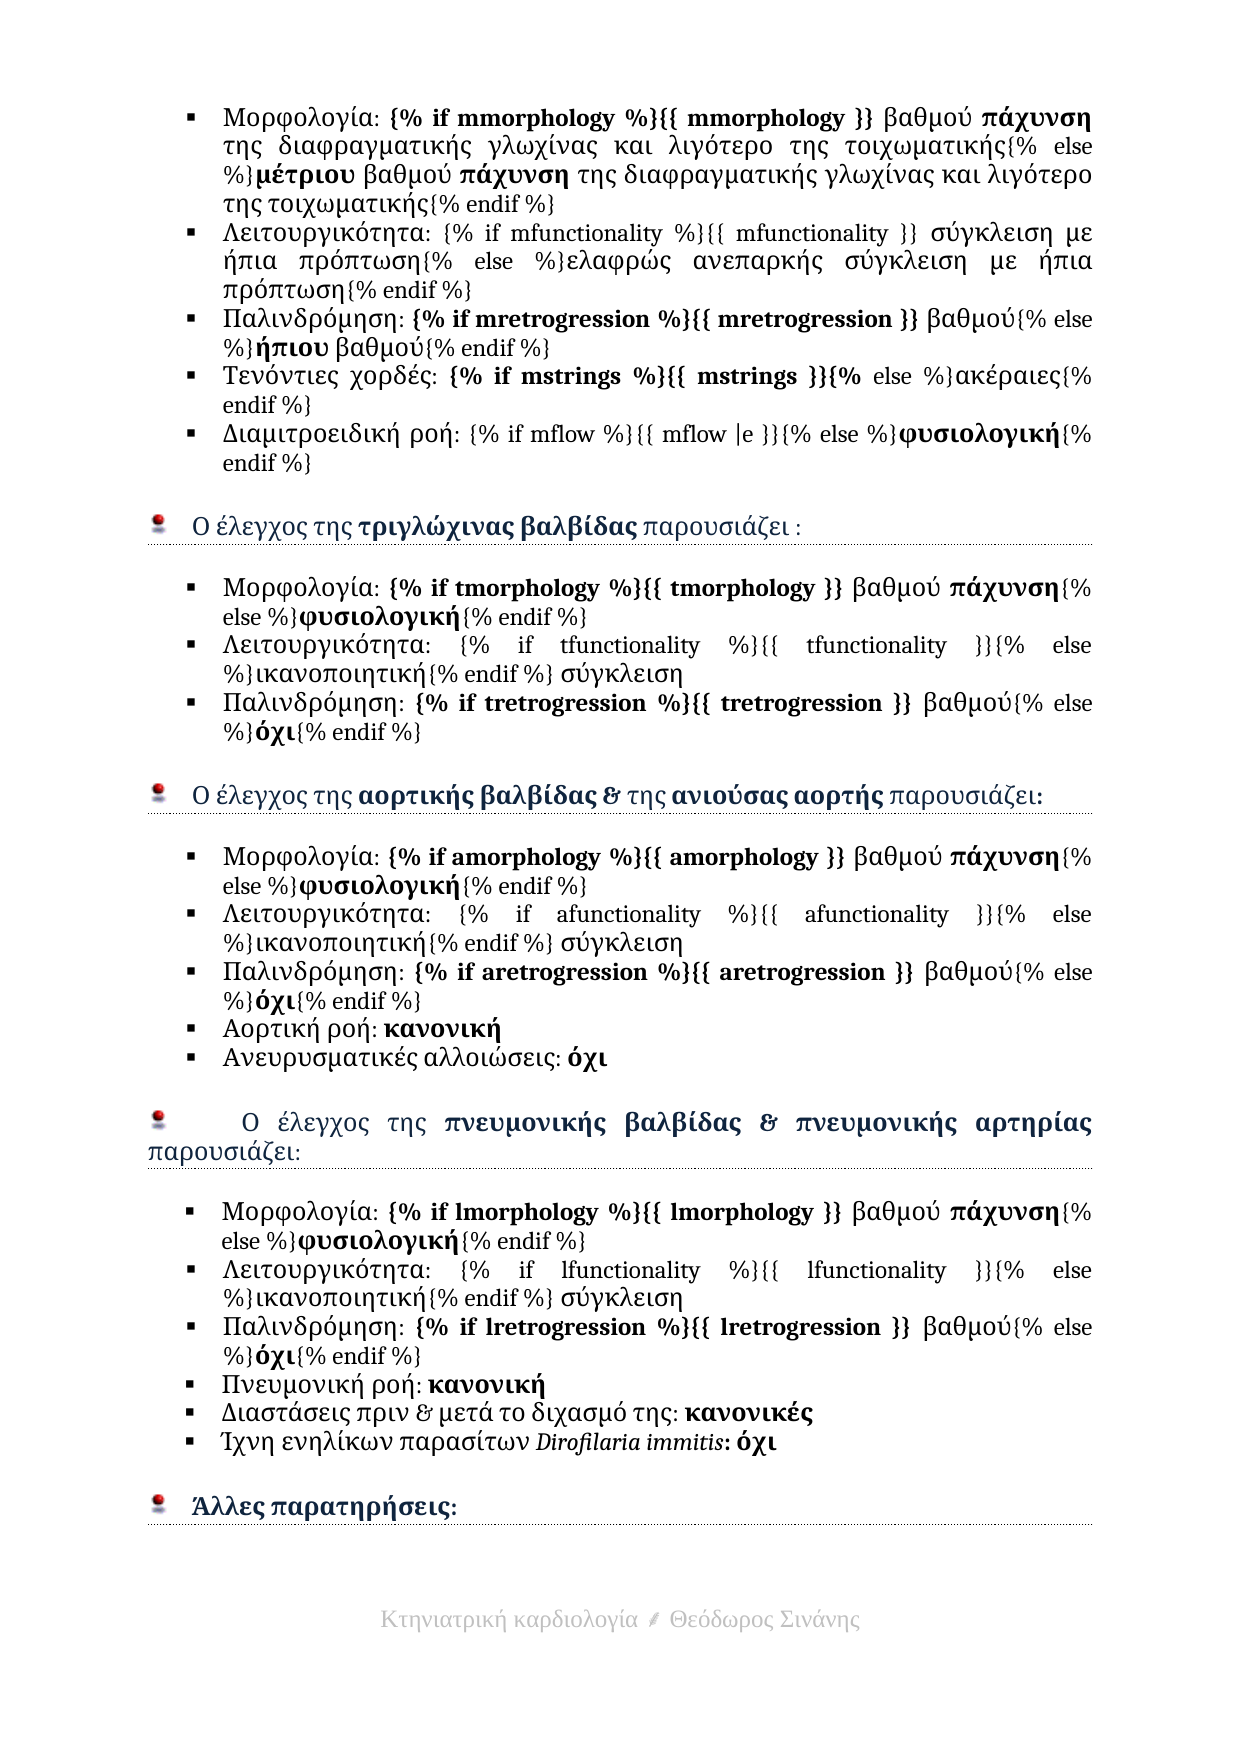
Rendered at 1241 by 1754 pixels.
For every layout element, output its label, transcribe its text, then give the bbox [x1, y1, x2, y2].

list Λειτουργικότητα: {% if lfunctionality %}{{ lfunctionality }}{% else %}ικανοποιητική{% endif %} σύγκλειση [185, 1256, 1092, 1313]
list Ανευρυσματικές αλλοιώσεις: όχι [185, 1044, 1092, 1073]
list Παλινδρόμηση: {% if lretrogression %}{{ lretrogression }} βαθμού{% else %}όχι{% endif %} [185, 1313, 1092, 1371]
list Παλινδρόμηση: {% if tretrogression %}{{ tretrogression }} βαθμού{% else %}όχι{% endif %} [185, 689, 1092, 746]
list Λειτουργικότητα: {% if mfunctionality %}{{ mfunctionality }} σύγκλειση με ήπια πρόπτωση{% else %}ελαφρώς ανεπαρκής σύγκλειση με ήπια πρόπτωση{% endif %} [185, 218, 1092, 305]
list Διαμιτροειδική ροή: {% if mflow %}{{ mflow |e }}{% else %}φυσιολογική{% endif %} [185, 420, 1092, 477]
picture [147, 506, 170, 536]
list Αορτική ροή: κανονική [185, 1015, 1092, 1044]
picture [147, 1101, 170, 1132]
list Λειτουργικότητα: {% if tfunctionality %}{{ tfunctionality }}{% else %}ικανοποιητική{% endif %} σύγκλειση [185, 631, 1092, 689]
list Παλινδρόμηση: {% if mretrogression %}{{ mretrogression }} βαθμού{% else %}ήπιου βαθμού{% endif %} [185, 305, 1092, 362]
list Ίχνη ενηλίκων παρασίτων Dirofilaria immitis: όχι [184, 1428, 1092, 1457]
list Μορφολογία: {% if tmorphology %}{{ tmorphology }} βαθμού πάχυνση{% else %}φυσιολογική{% endif %} [185, 574, 1092, 631]
picture [147, 775, 170, 805]
list Τενόντιες χορδές: {% if mstrings %}{{ mstrings }}{% else %}ακέραιες{% endif %} [185, 362, 1092, 420]
list Μορφολογία: {% if amorphology %}{{ amorphology }} βαθμού πάχυνση{% else %}φυσιολογική{% endif %} [185, 843, 1092, 900]
text Ο έλεγχος της πνευμονικής βαλβίδας & πνευμονικής αρτηρίας παρουσιάζει: [148, 1102, 1092, 1169]
list Πνευμονική ροή: κανονική [184, 1371, 1092, 1399]
picture [147, 1485, 170, 1516]
list Παλινδρόμηση: {% if aretrogression %}{{ aretrogression }} βαθμού{% else %}όχι{% endif %} [185, 958, 1092, 1015]
text Άλλες παρατηρήσεις: [148, 1486, 1092, 1525]
list Διαστάσεις πριν & μετά το διχασμό της: κανονικές [184, 1399, 1092, 1428]
text Ο έλεγχος της αορτικής βαλβίδας & της ανιούσας αορτής παρουσιάζει: [148, 775, 1092, 814]
list Μορφολογία: {% if mmorphology %}{{ mmorphology }} βαθμού πάχυνση της διαφραγματικής γλωχίνας και λιγότερο της τοιχωματικής{% else %}μέτριου βαθμού πάχυνση της διαφραγματικής γλωχίνας και λιγότερο της τοιχωματικής{% endif %} [185, 103, 1092, 218]
text Ο έλεγχος της τριγλώχινας βαλβίδας παρουσιάζει : [148, 506, 1092, 545]
list Λειτουργικότητα: {% if afunctionality %}{{ afunctionality }}{% else %}ικανοποιητική{% endif %} σύγκλειση [185, 900, 1092, 958]
list Μορφολογία: {% if lmorphology %}{{ lmorphology }} βαθμού πάχυνση{% else %}φυσιολογική{% endif %} [184, 1198, 1092, 1256]
